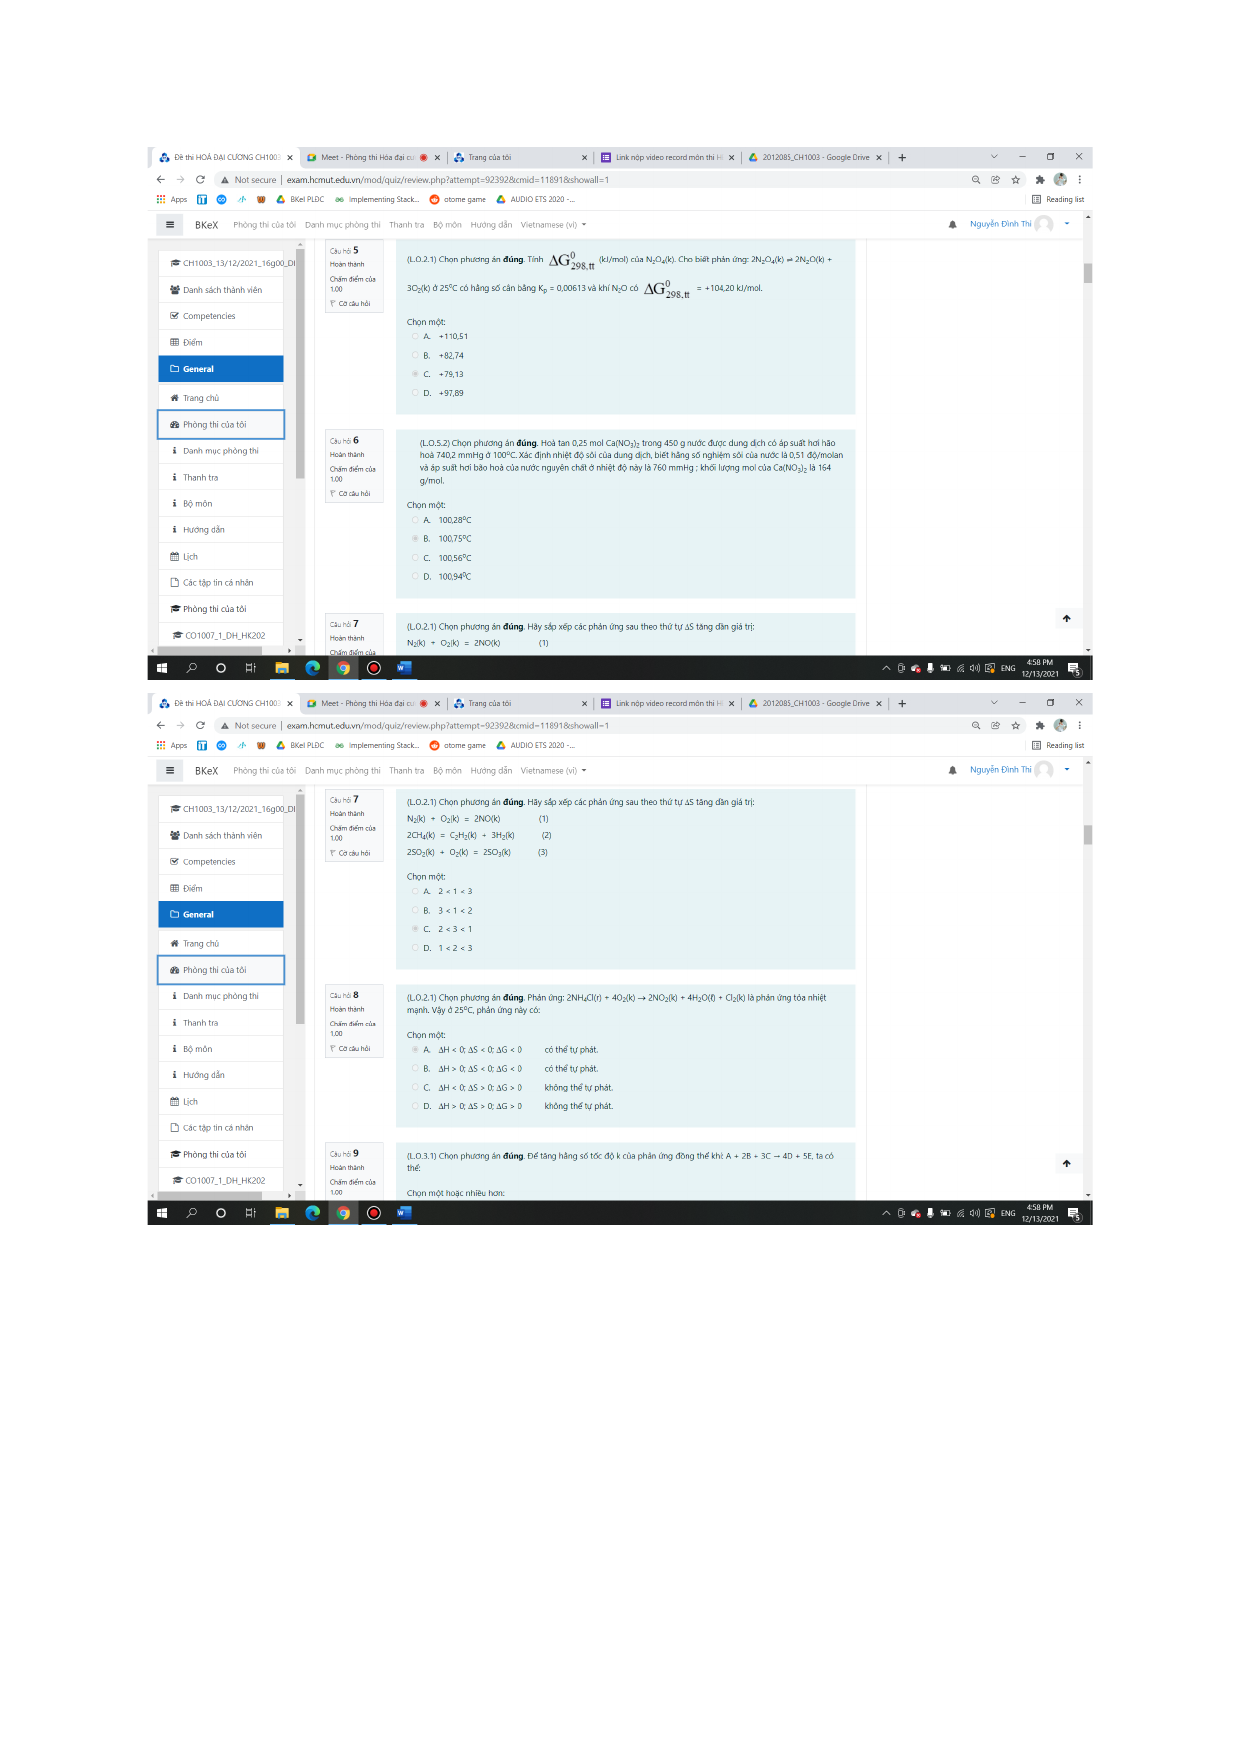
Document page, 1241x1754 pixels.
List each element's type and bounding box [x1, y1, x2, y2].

picture [147, 147, 1093, 680]
picture [147, 693, 1093, 1225]
